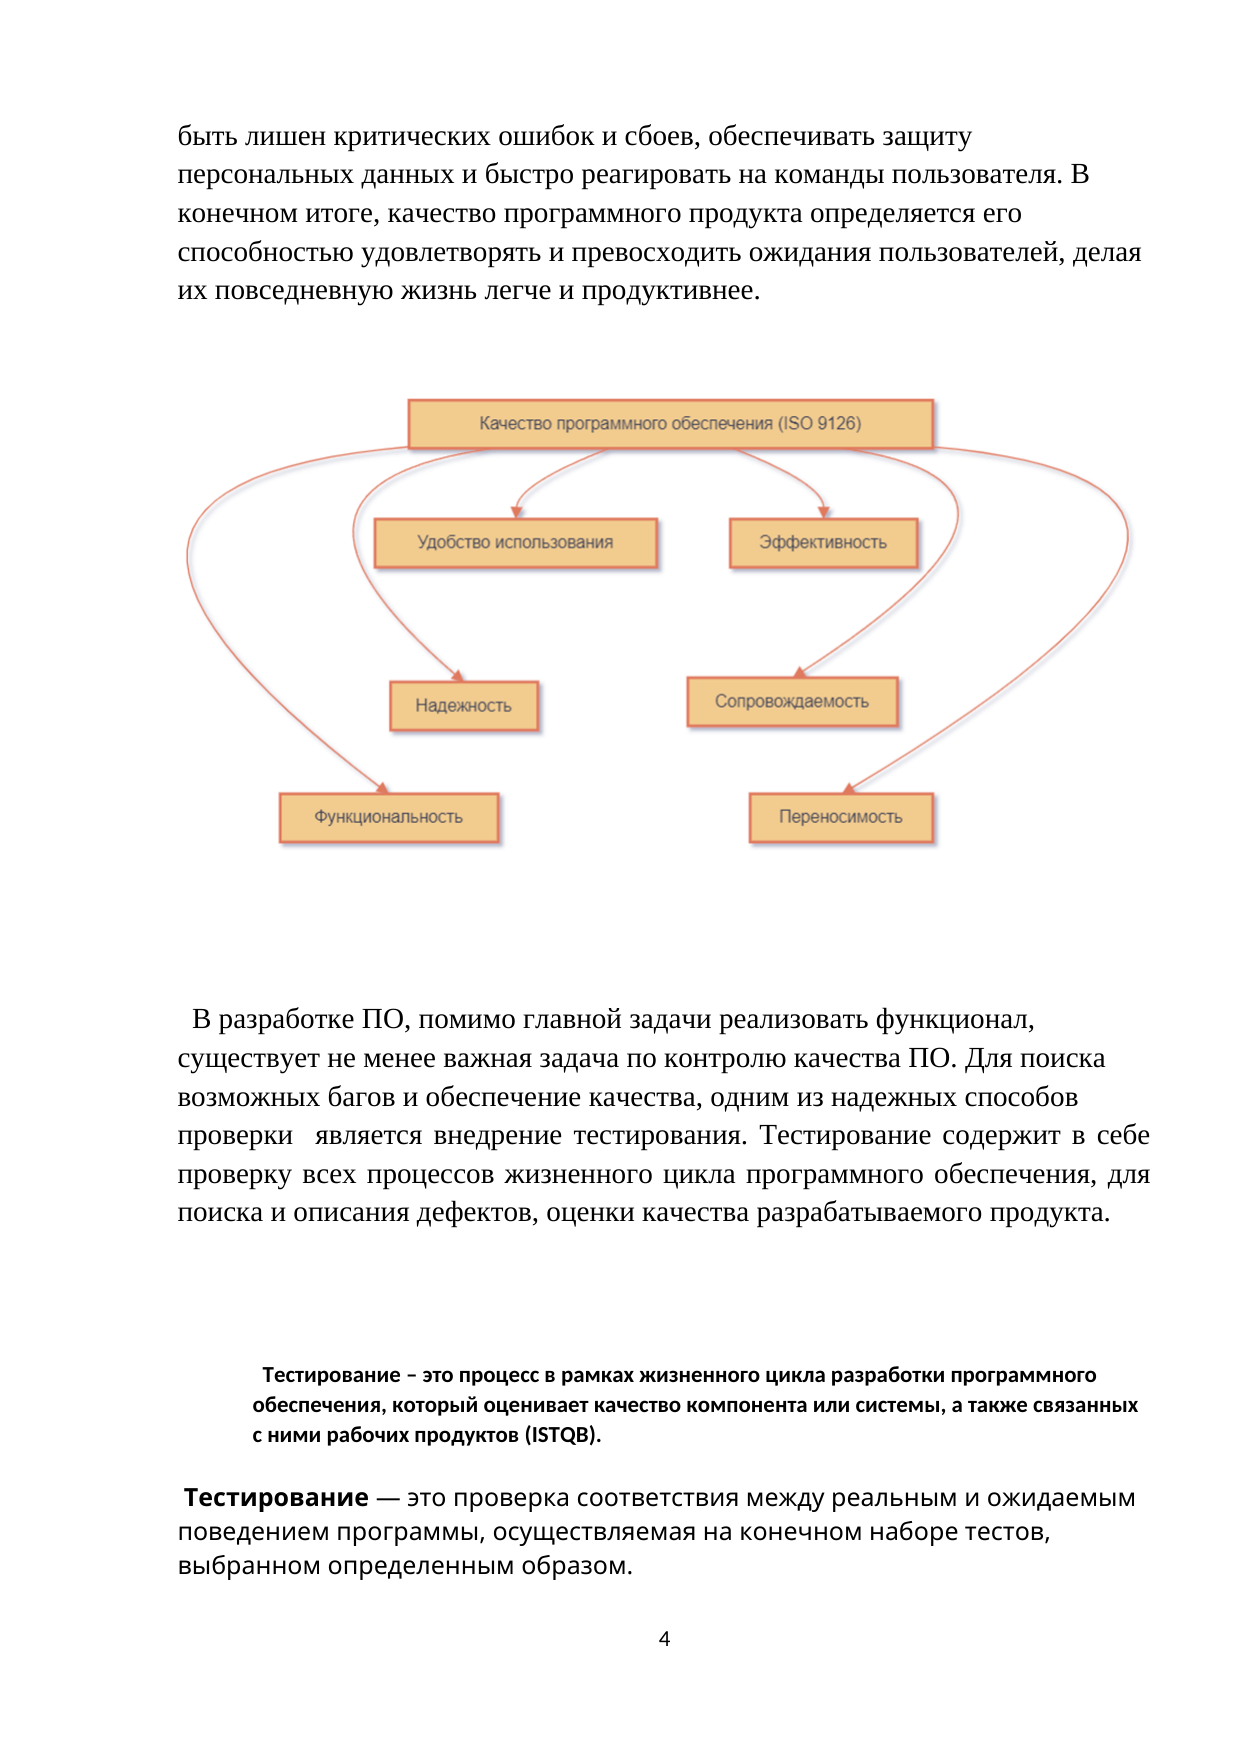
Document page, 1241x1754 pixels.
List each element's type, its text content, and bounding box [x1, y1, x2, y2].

text В разработке ПО, помимо главной задачи реализовать функционал, [177, 1002, 1152, 1035]
text проверки является внедрение тестирования. Тестирование содержит в себе проверку всех процессов жизненного цикла программного обеспечения, для поиска и описания дефектов, оценки качества разрабатываемого продукта. [177, 1117, 1152, 1228]
text существует не менее важная задача по контролю качества ПО. Для поиска [177, 1040, 1152, 1074]
list обеспечения, который оценивает качество компонента или системы, а также связанных с ними рабочих продуктов (ISTQB). [252, 1390, 1152, 1448]
text возможных багов и обеспечение качества, одним из надежных способов [177, 1079, 1152, 1112]
list Тестирование – это процесс в рамках жизненного цикла разработки программного [252, 1360, 1152, 1388]
picture [177, 340, 1145, 913]
text Тестирование — это проверка соответствия между реальным и ожидаемым поведением программы, осуществляемая на конечном наборе тестов, выбранном определенным образом. [177, 1480, 1152, 1582]
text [177, 118, 1152, 306]
